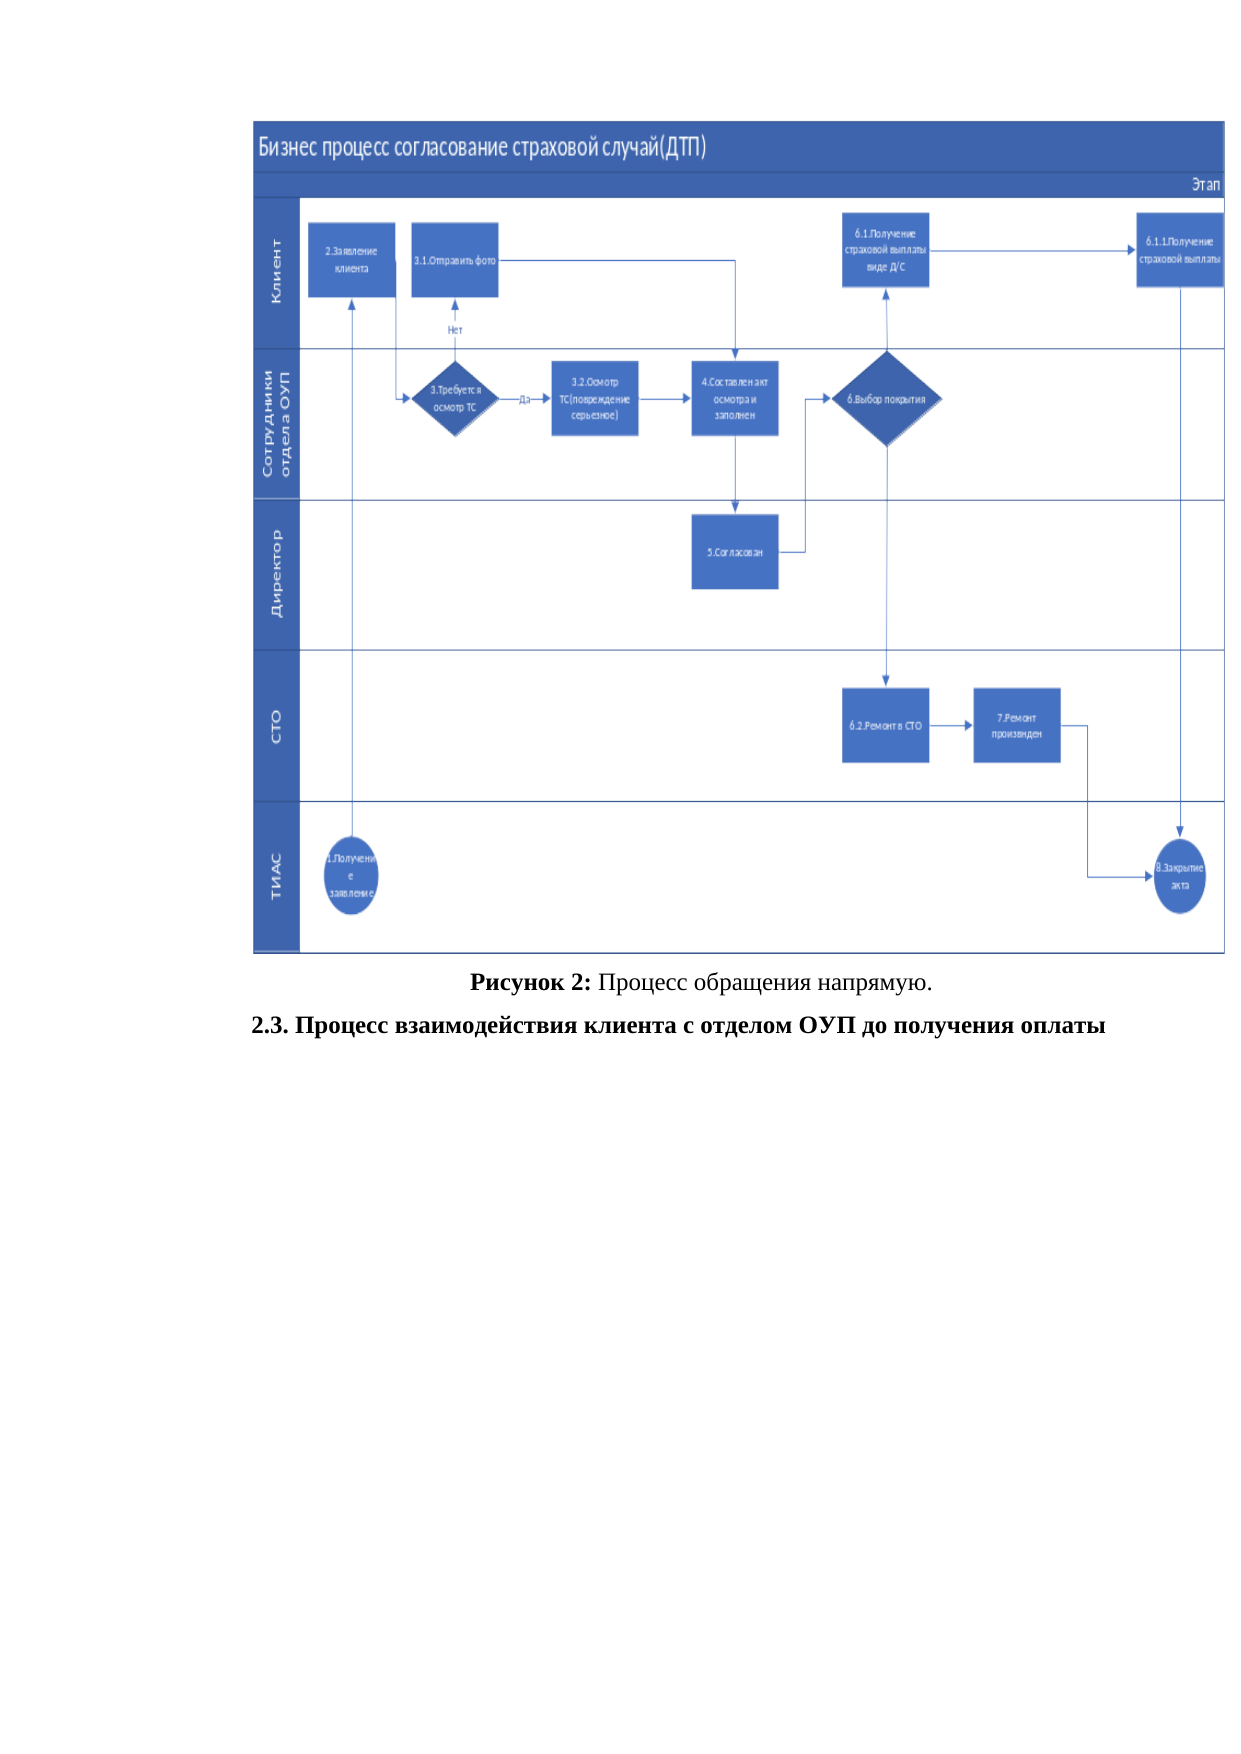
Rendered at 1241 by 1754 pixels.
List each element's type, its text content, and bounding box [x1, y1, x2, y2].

subtitle 2.3. Процесс взаимодействия клиента с отделом ОУП до получения оплаты [177, 1010, 1152, 1039]
text Рисунок 2: Процесс обращения напрямую. [251, 967, 1152, 996]
